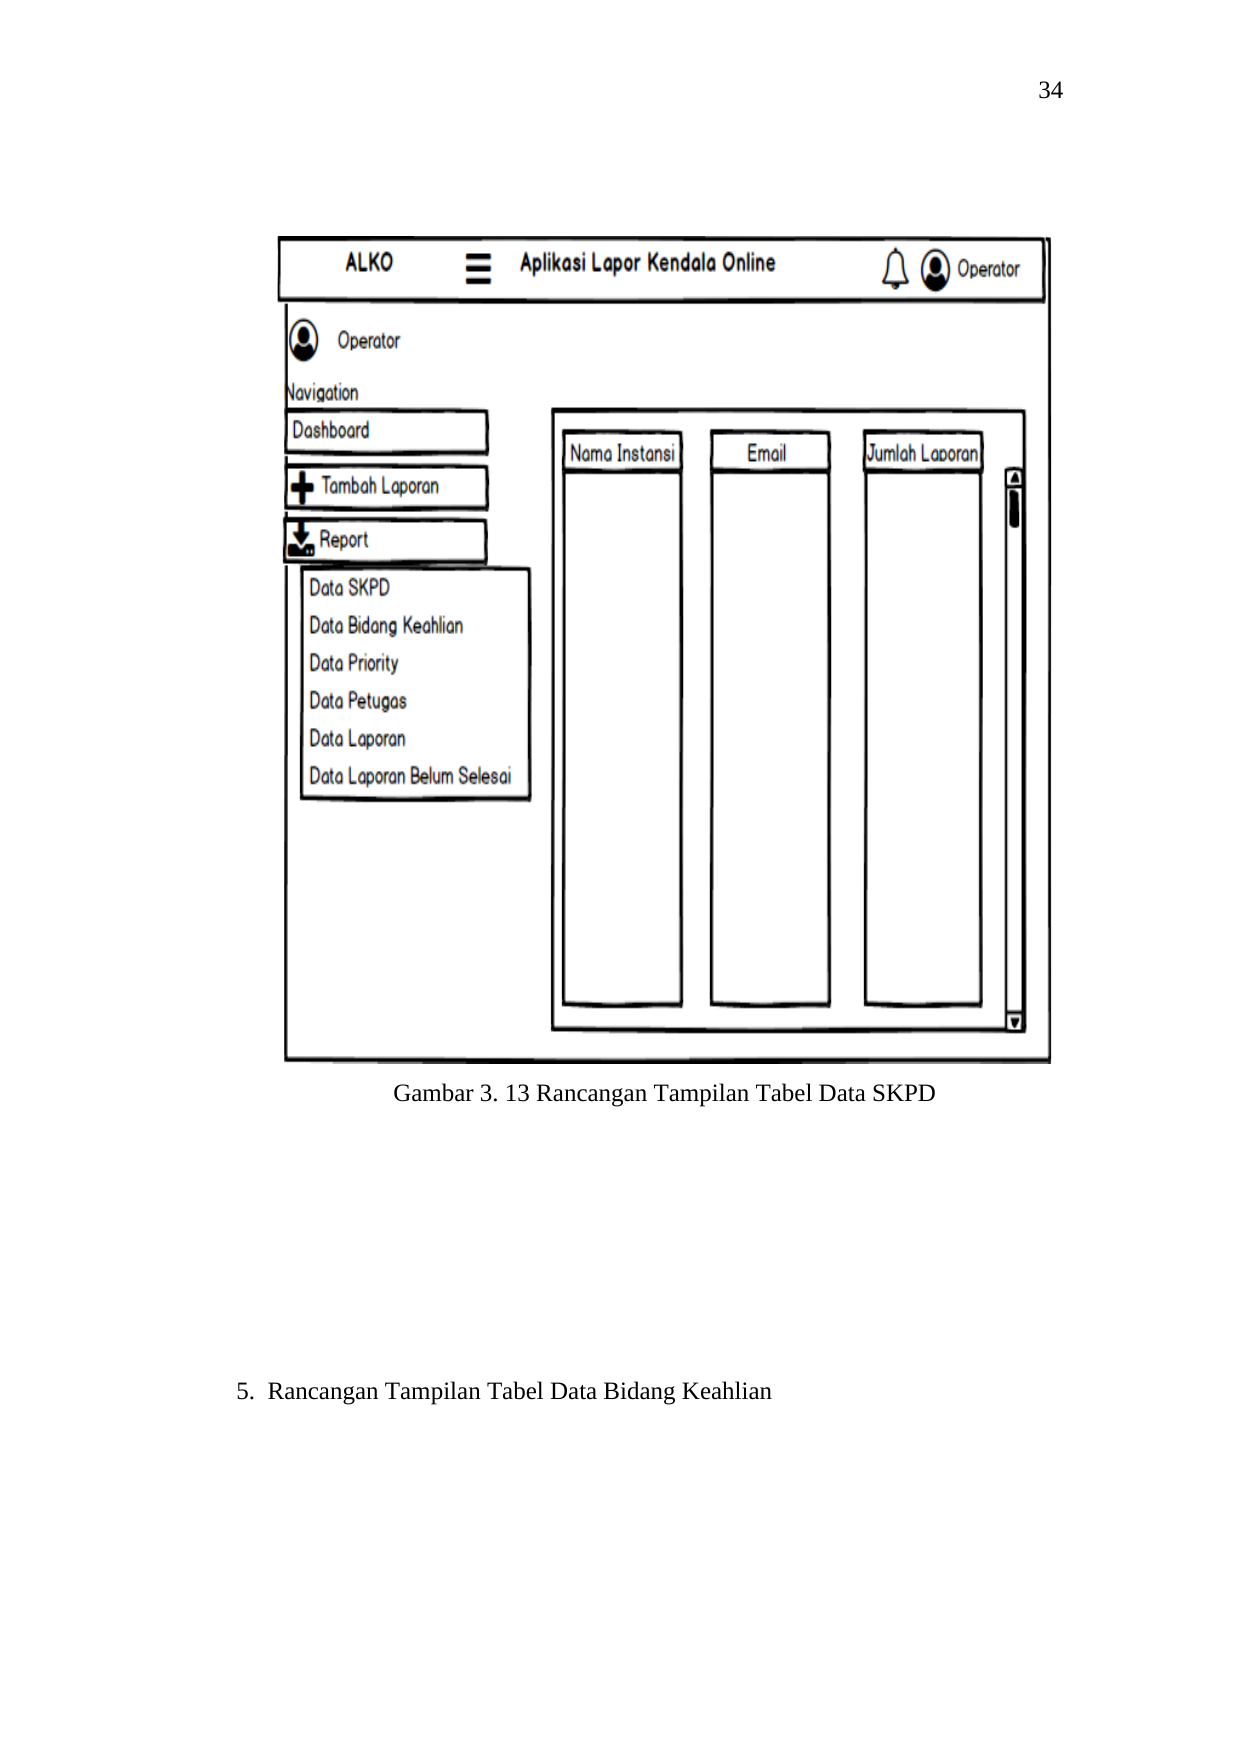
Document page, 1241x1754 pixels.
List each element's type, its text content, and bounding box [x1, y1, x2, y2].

picture [277, 236, 1052, 1064]
text 5. Rancangan Tampilan Tabel Data Bidang Keahlian [236, 1376, 1063, 1405]
